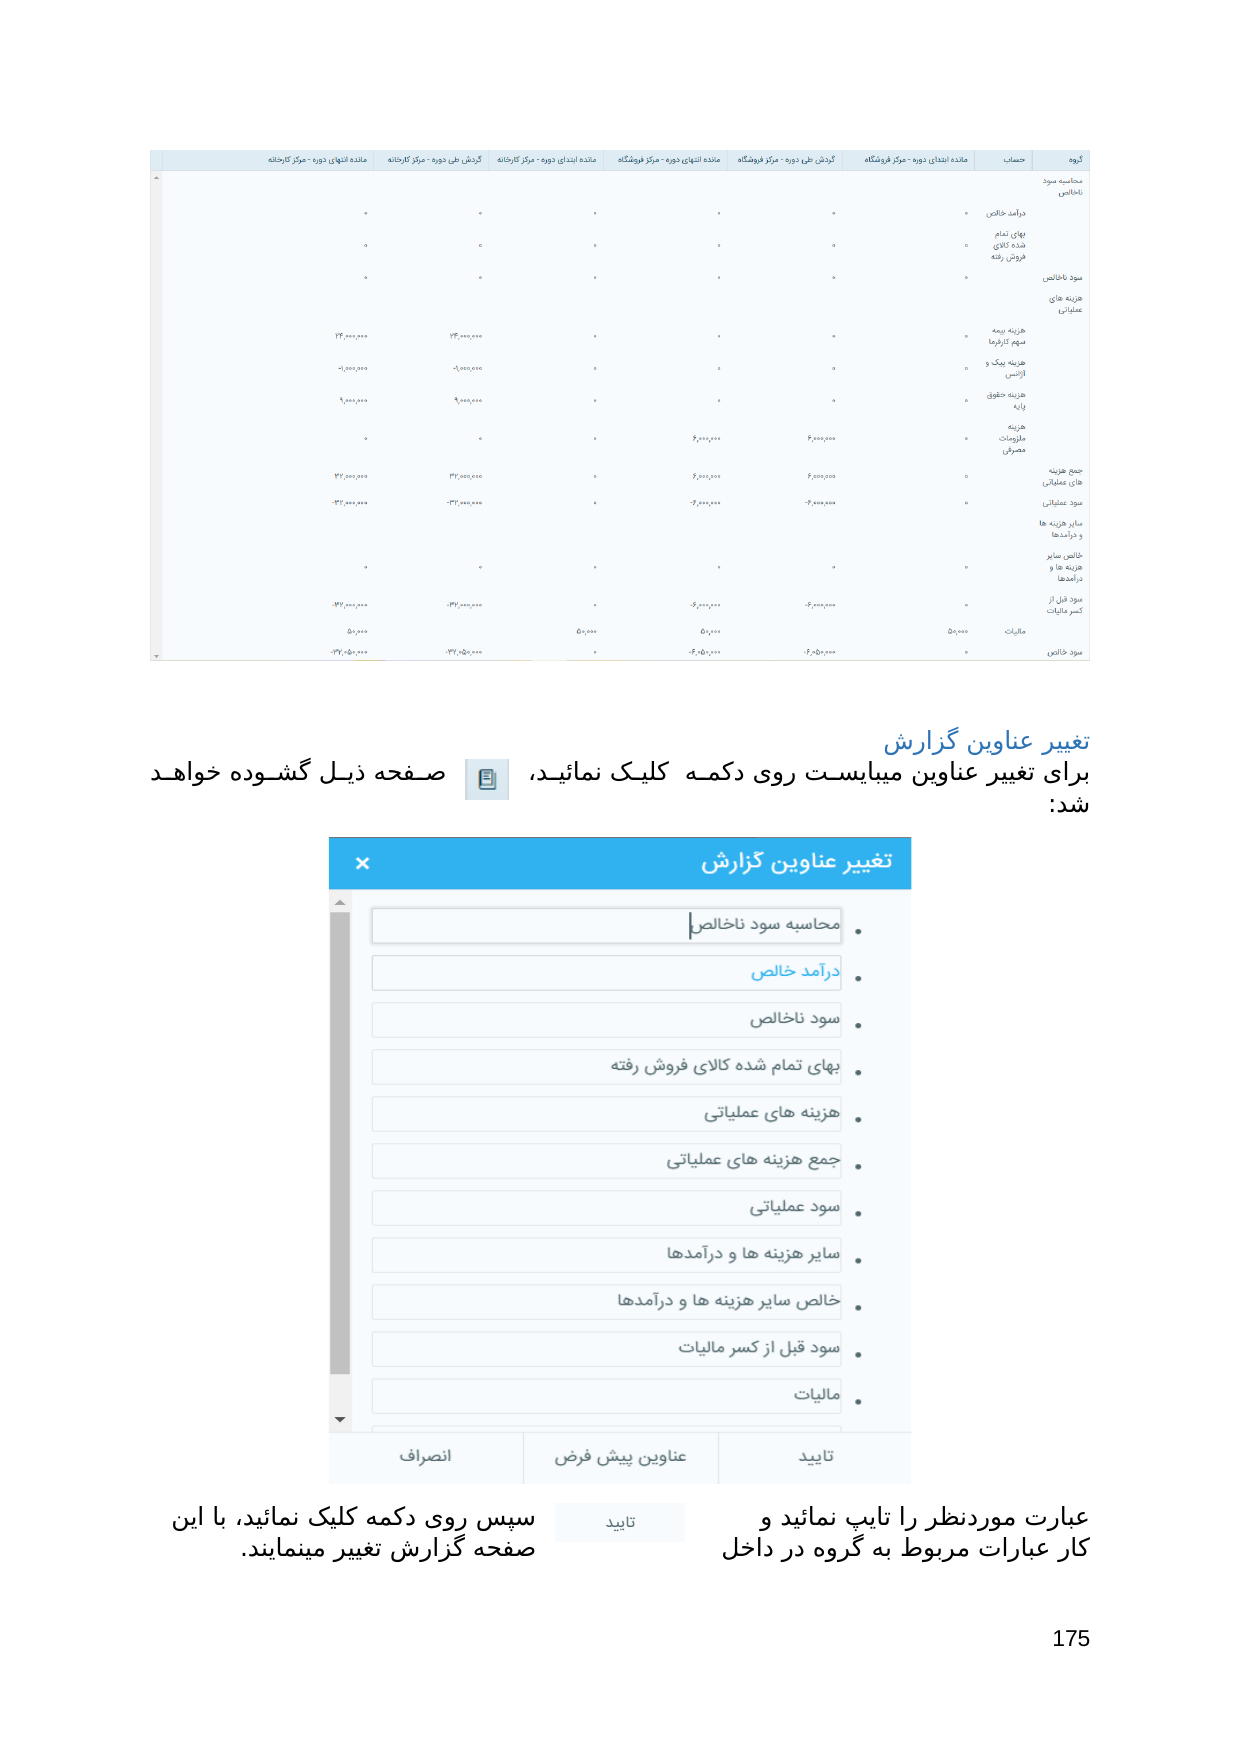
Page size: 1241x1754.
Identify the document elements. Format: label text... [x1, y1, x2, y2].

text برای تغییر عناوین میبایست روی دکمه کلیک نمائید، صفحه ذیل گشوده خواهد شد: [150, 757, 1090, 818]
picture [555, 1503, 686, 1542]
subtitle تغییر عناوین گزارش [150, 726, 1090, 755]
picture [328, 837, 912, 1484]
picture [150, 150, 1090, 661]
text عبارت موردنظر را تایپ نمائید و سپس روی دکمه کلیک نمائید، با این کار عبارات مربوط به گروه در داخل صفحه گزارش تغییر مینمایند. [150, 1502, 1090, 1563]
picture [465, 759, 509, 800]
